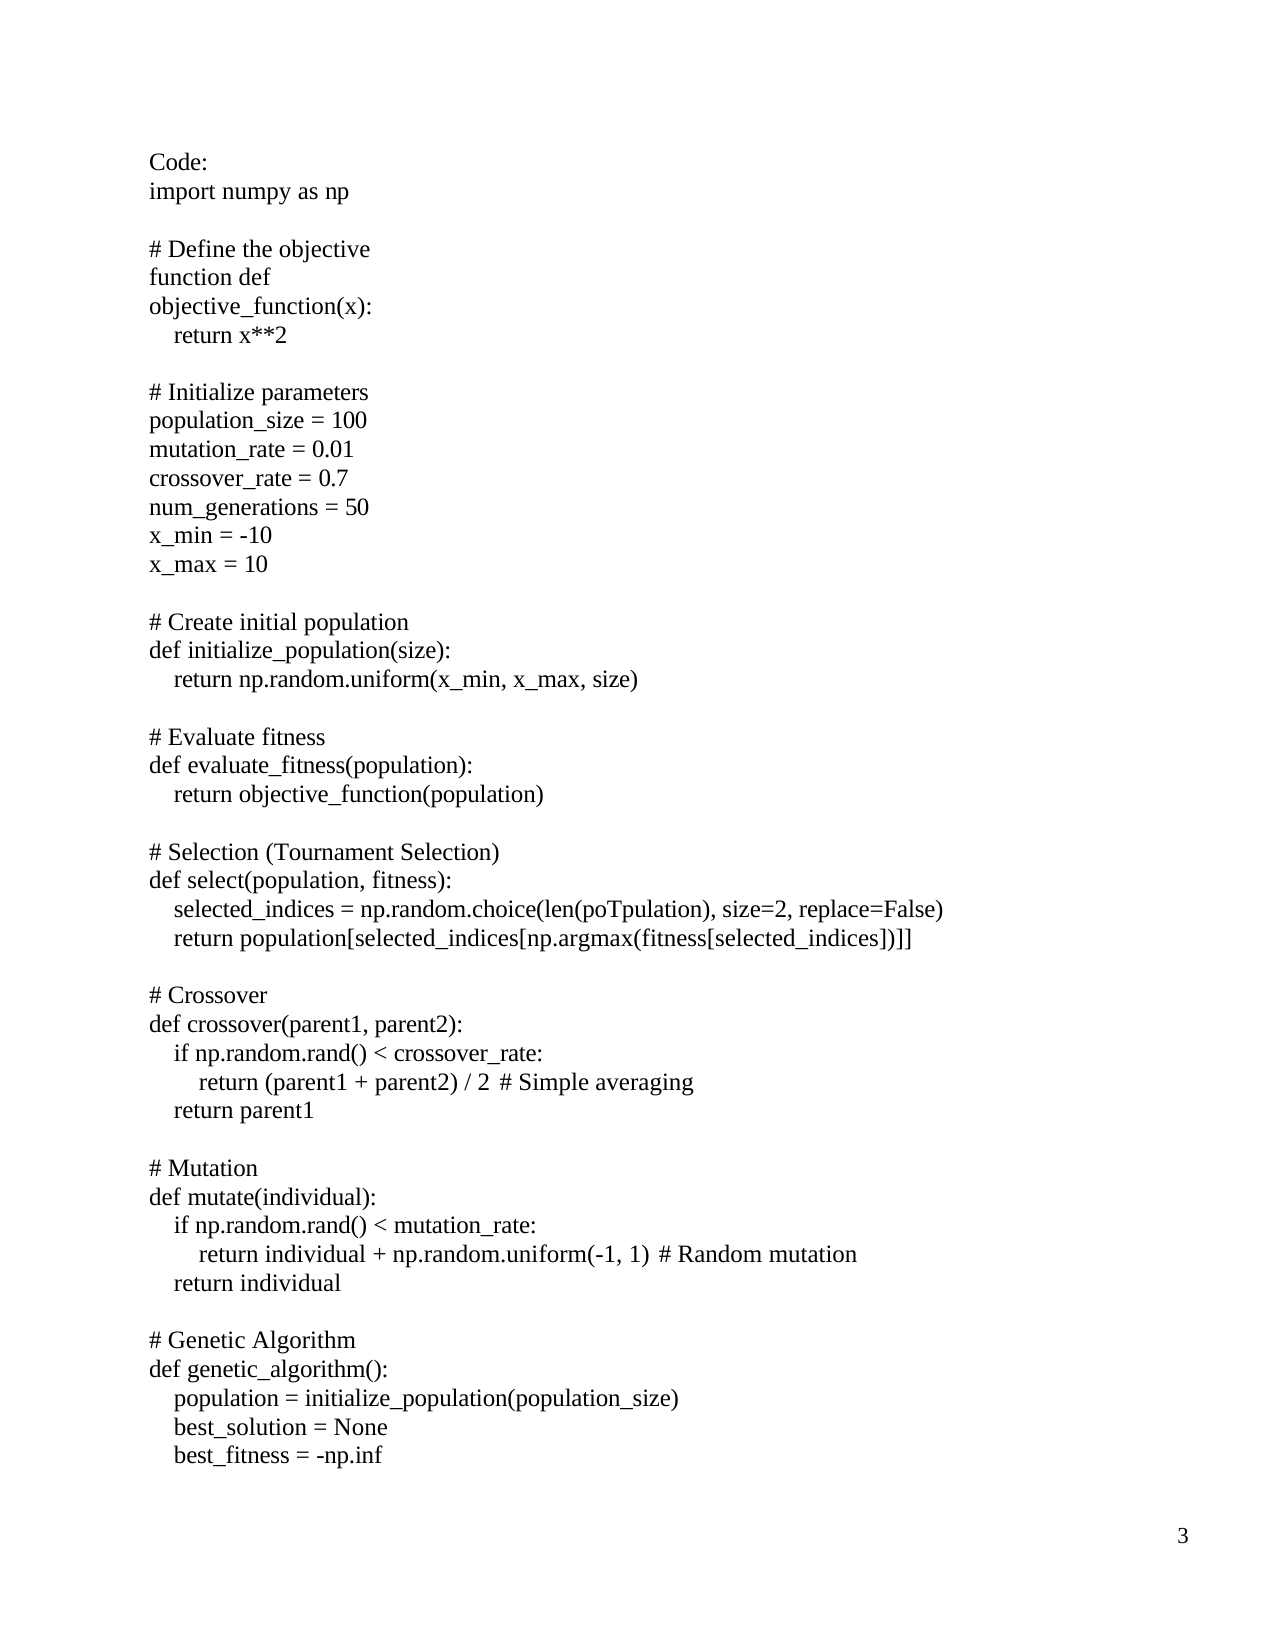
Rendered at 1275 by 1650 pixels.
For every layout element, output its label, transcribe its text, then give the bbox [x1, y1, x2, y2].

text return objective_function(population) [174, 779, 1077, 808]
text # Crossover [149, 980, 1077, 1009]
text crossover_rate = 0.7 [149, 463, 1077, 492]
text best_fitness = -np.inf [174, 1441, 1077, 1469]
text if np.random.rand() < mutation_rate: [174, 1211, 1077, 1239]
text population = initialize_population(population_size) best_solution = None [174, 1383, 697, 1441]
text # Genetic Algorithm def genetic_algorithm(): [149, 1326, 389, 1383]
text # Mutation [149, 1153, 1077, 1182]
text def initialize_population(size): [149, 635, 1077, 664]
text Code: [149, 147, 1077, 176]
text # Initialize parameters population_size = 100 [149, 378, 456, 434]
text # Define the objective function def objective_function(x): [149, 234, 456, 320]
text mutation_rate = 0.01 [149, 434, 1077, 463]
text x_max = 10 [149, 549, 1077, 578]
text return (parent1 + parent2) / 2 # Simple averaging return parent1 [174, 1067, 697, 1124]
text def mutate(individual): [149, 1182, 1077, 1211]
text # Create initial population [149, 607, 1077, 635]
text return np.random.uniform(x_min, x_max, size) [174, 664, 1077, 693]
text import numpy as np [149, 176, 1077, 205]
text selected_indices = np.random.choice(len(poTpulation), size=2, replace=False) return population[selected_indices[np.argmax(fitness[selected_indices])]] [174, 894, 962, 952]
text x_min = -10 [149, 520, 1077, 549]
text # Evaluate fitness [149, 722, 1077, 750]
text return individual + np.random.uniform(-1, 1) # Random mutation return individual [174, 1239, 865, 1297]
text # Selection (Tournament Selection) def select(population, fitness): [149, 837, 526, 894]
text def crossover(parent1, parent2): [149, 1009, 1077, 1038]
text return x**2 [174, 320, 1077, 349]
text num_generations = 50 [149, 492, 1077, 520]
text if np.random.rand() < crossover_rate: [174, 1038, 1077, 1067]
text def evaluate_fitness(population): [149, 750, 1077, 779]
